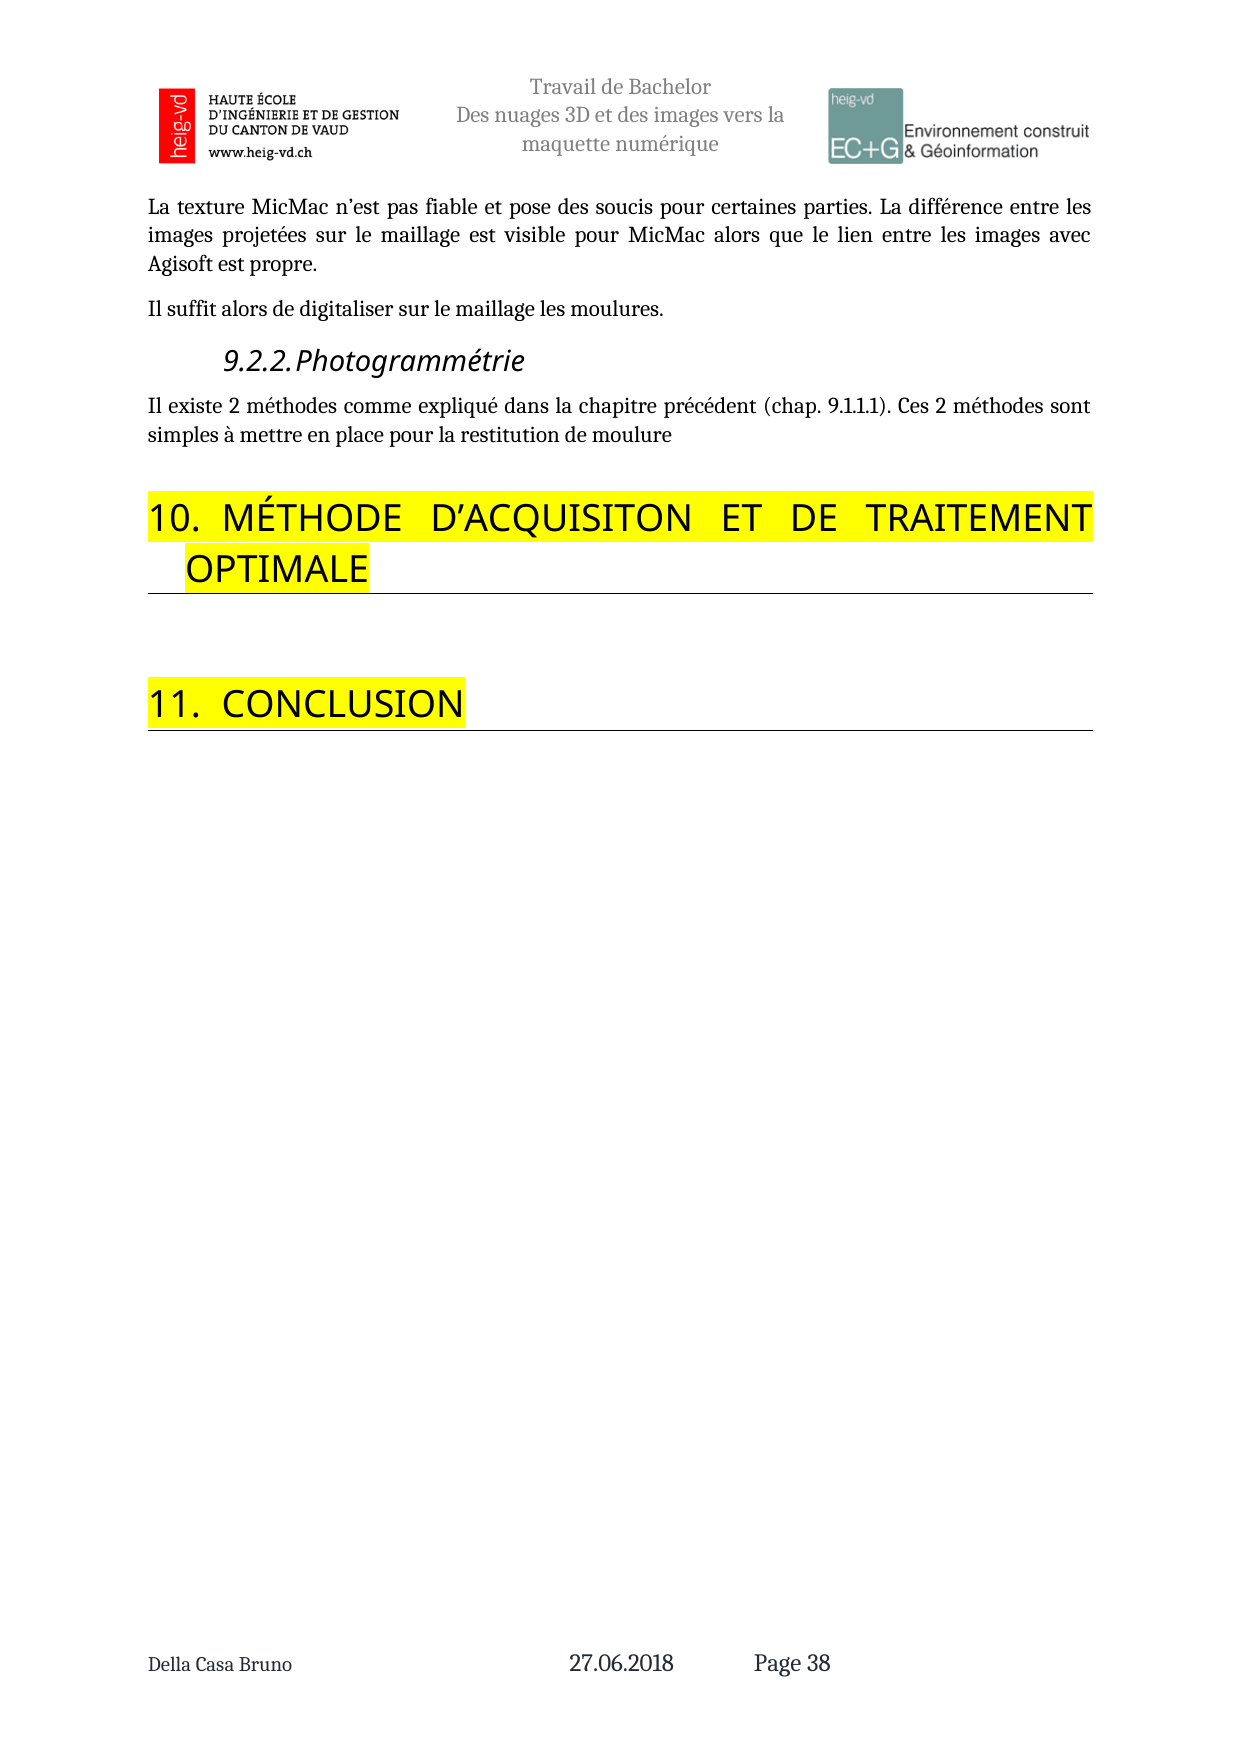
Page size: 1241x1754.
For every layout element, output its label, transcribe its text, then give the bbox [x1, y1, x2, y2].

text Il existe 2 méthodes comme expliqué dans la chapitre précédent (chap. 9.1.1.1). Ces 2 méthodes sont simples à mettre en place pour la restitution de moulure [148, 393, 1093, 448]
text Il suffit alors de digitaliser sur le maillage les moulures. [148, 296, 1093, 322]
subtitle Conclusion [148, 677, 1093, 730]
picture [827, 87, 1093, 165]
subtitle Méthode d’acquisiton et de traitement optimale [148, 542, 1093, 593]
text La texture MicMac n’est pas fiable et pose des soucis pour certaines parties. La différence entre les images projetées sur le maillage est visible pour MicMac alors que le lien entre les images avec Agisoft est propre. [148, 194, 1093, 277]
picture [147, 87, 410, 165]
subtitle Photogrammétrie [223, 341, 1093, 380]
